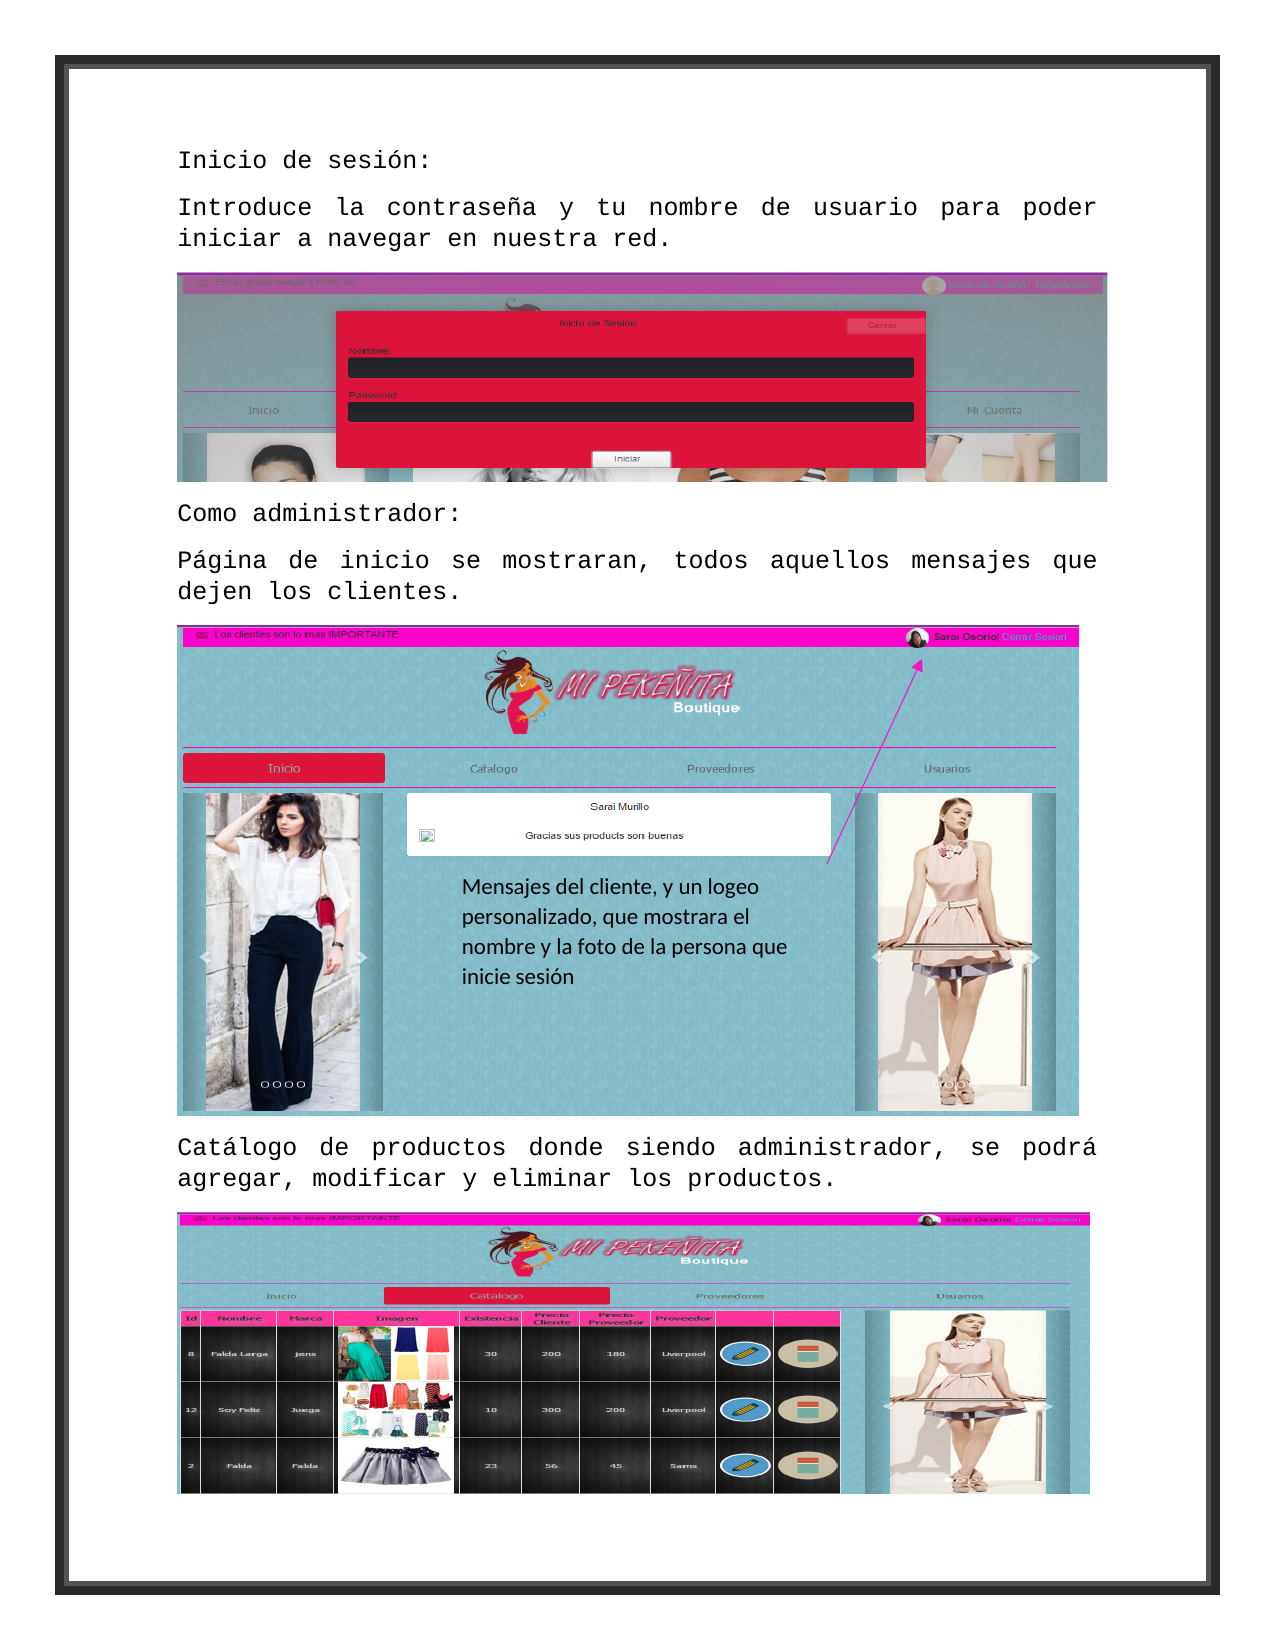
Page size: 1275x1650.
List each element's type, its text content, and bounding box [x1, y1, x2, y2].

text Introduce la contraseña y tu nombre de usuario para poder iniciar a navegar en nuestra red. [177, 195, 1098, 254]
text Como administrador: [177, 501, 1098, 529]
picture [177, 272, 1108, 482]
text Página de inicio se mostraran, todos aquellos mensajes que dejen los clientes. [177, 548, 1098, 607]
picture [177, 625, 1080, 1116]
text Catálogo de productos donde siendo administrador, se podrá agregar, modificar y eliminar los productos. [177, 1135, 1098, 1194]
picture [177, 1212, 1090, 1494]
text Inicio de sesión: [177, 148, 1098, 176]
